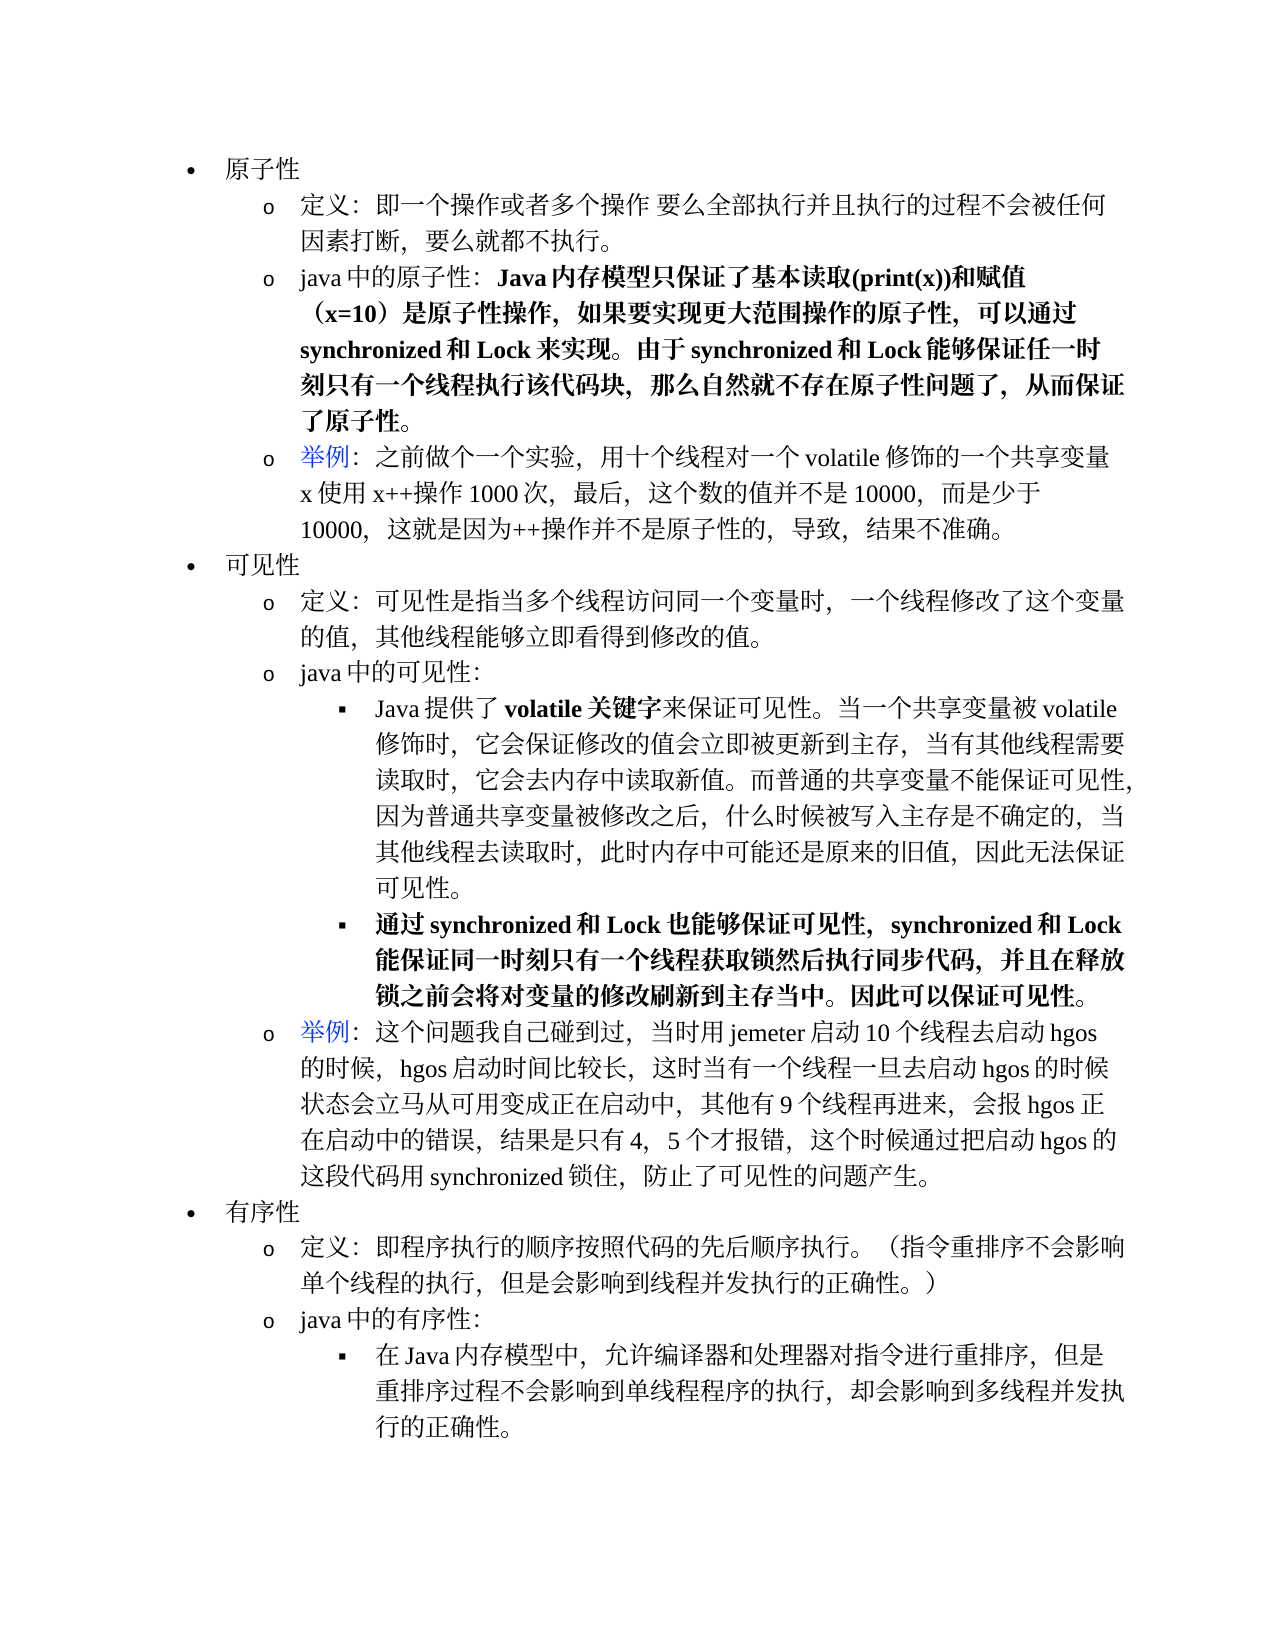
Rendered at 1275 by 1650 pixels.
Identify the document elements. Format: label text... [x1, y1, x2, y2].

list 有序性 [187, 1192, 1125, 1228]
list java中的有序性： [262, 1300, 1125, 1336]
list 可见性 [187, 545, 1125, 581]
list 定义：即一个操作或者多个操作 要么全部执行并且执行的过程不会被任何因素打断，要么就都不执行。 [262, 186, 1125, 258]
list java中的原子性：Java内存模型只保证了基本读取(print(x))和赋值（x=10）是原子性操作，如果要实现更大范围操作的原子性，可以通过synchronized和Lock来实现。由于synchronized和Lock能够保证任一时刻只有一个线程执行该代码块，那么自然就不存在原子性问题了，从而保证了原子性。 [262, 258, 1125, 437]
list 举例：之前做个一个实验，用十个线程对一个volatile修饰的一个共享变量x使用x++操作1000次，最后，这个数的值并不是10000，而是少于10000，这就是因为++操作并不是原子性的，导致，结果不准确。 [262, 437, 1125, 545]
list 通过synchronized和Lock也能够保证可见性，synchronized和Lock能保证同一时刻只有一个线程获取锁然后执行同步代码，并且在释放锁之前会将对变量的修改刷新到主存当中。因此可以保证可见性。 [337, 905, 1125, 1012]
list Java提供了volatile关键字来保证可见性。当一个共享变量被volatile修饰时，它会保证修改的值会立即被更新到主存，当有其他线程需要读取时，它会去内存中读取新值。而普通的共享变量不能保证可见性，因为普通共享变量被修改之后，什么时候被写入主存是不确定的，当其他线程去读取时，此时内存中可能还是原来的旧值，因此无法保证可见性。 [337, 689, 1125, 905]
list 在Java内存模型中，允许编译器和处理器对指令进行重排序，但是重排序过程不会影响到单线程程序的执行，却会影响到多线程并发执行的正确性。 [337, 1336, 1125, 1444]
list 定义：可见性是指当多个线程访问同一个变量时，一个线程修改了这个变量的值，其他线程能够立即看得到修改的值。 [262, 581, 1125, 653]
list 举例：这个问题我自己碰到过，当时用jemeter启动10个线程去启动hgos的时候，hgos启动时间比较长，这时当有一个线程一旦去启动hgos的时候状态会立马从可用变成正在启动中，其他有9个线程再进来，会报hgos正在启动中的错误，结果是只有4，5个才报错，这个时候通过把启动hgos的这段代码用synchronized锁住，防止了可见性的问题产生。 [262, 1012, 1125, 1192]
list java中的可见性： [262, 653, 1125, 689]
list 原子性 [187, 150, 1125, 186]
list 定义：即程序执行的顺序按照代码的先后顺序执行。（指令重排序不会影响单个线程的执行，但是会影响到线程并发执行的正确性。） [262, 1228, 1125, 1300]
